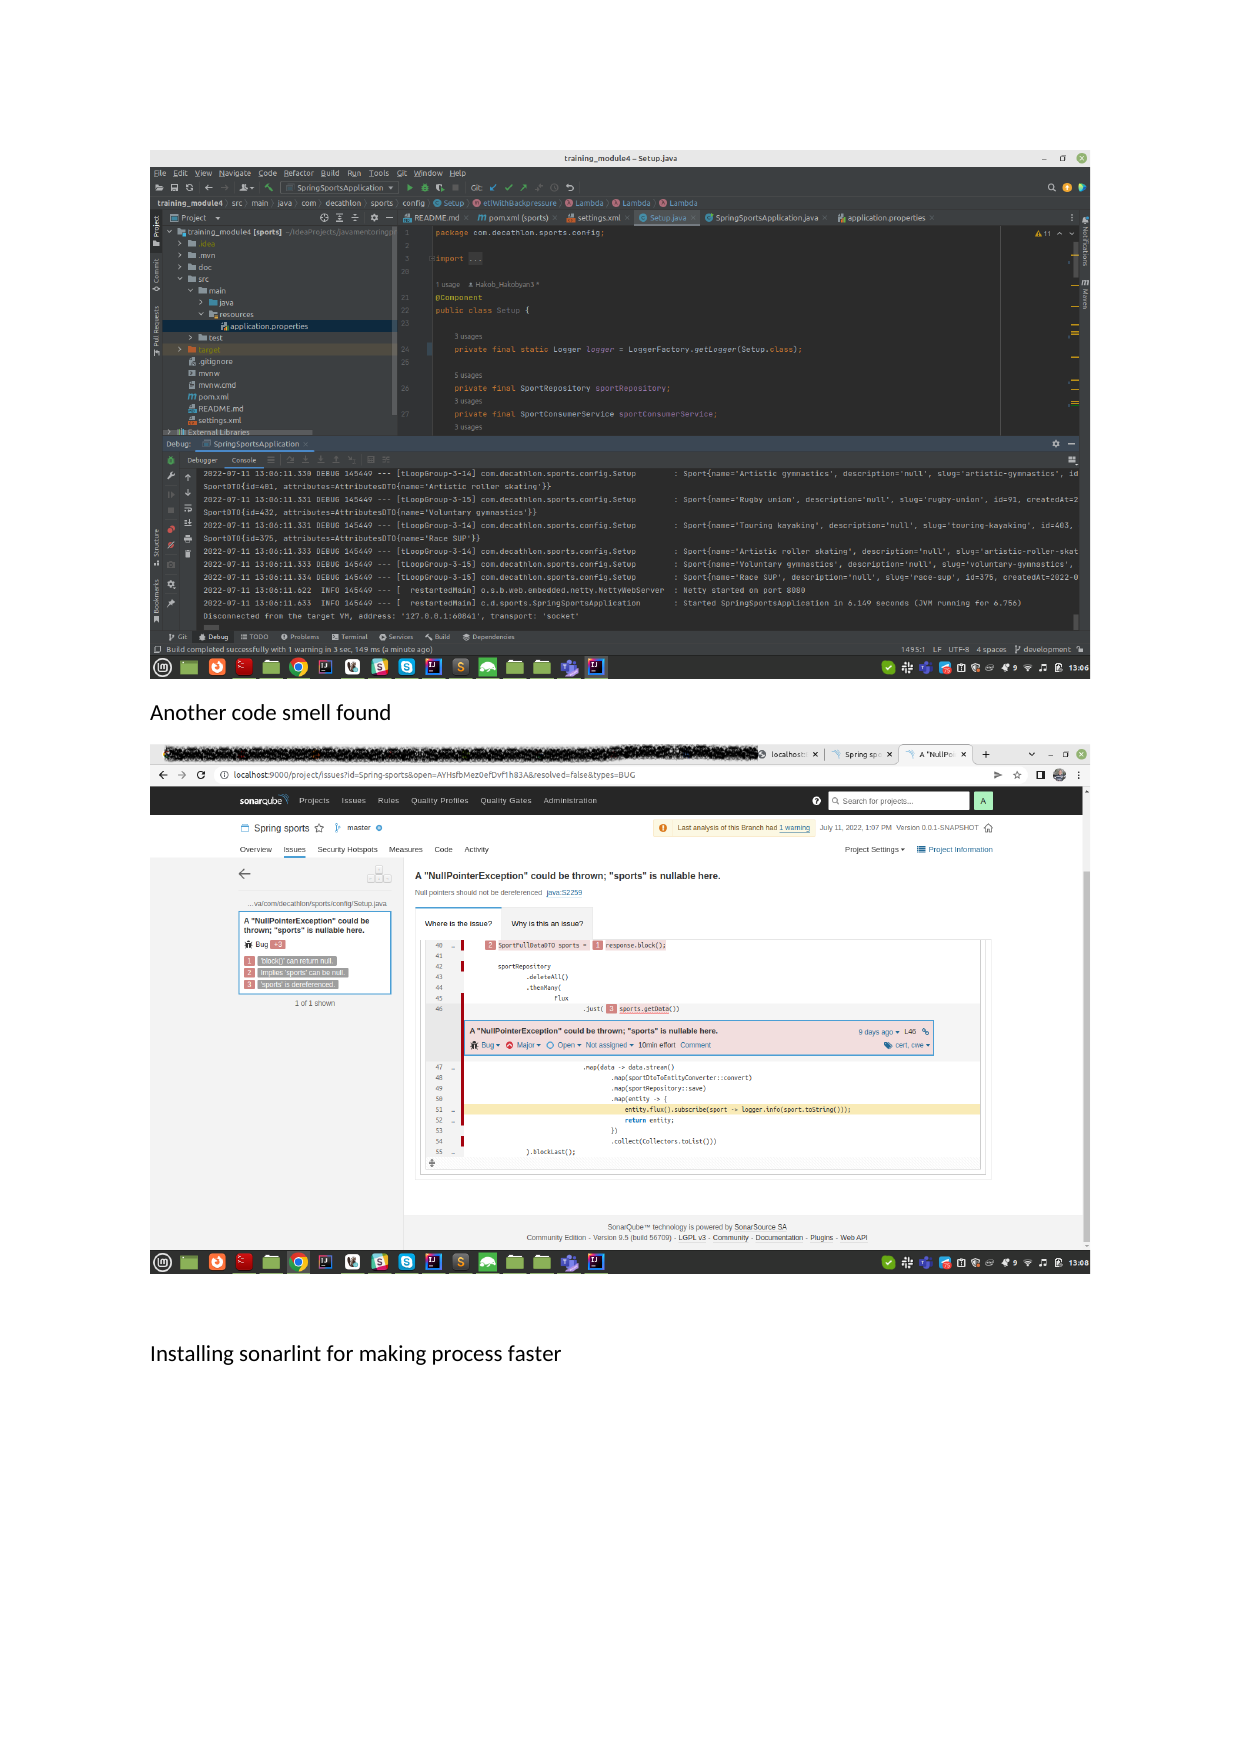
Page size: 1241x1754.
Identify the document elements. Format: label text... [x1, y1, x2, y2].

text Installing sonarlint for making process faster [150, 1339, 1090, 1367]
picture [150, 150, 1091, 679]
text Another code smell found [150, 698, 1090, 726]
picture [150, 744, 1091, 1274]
